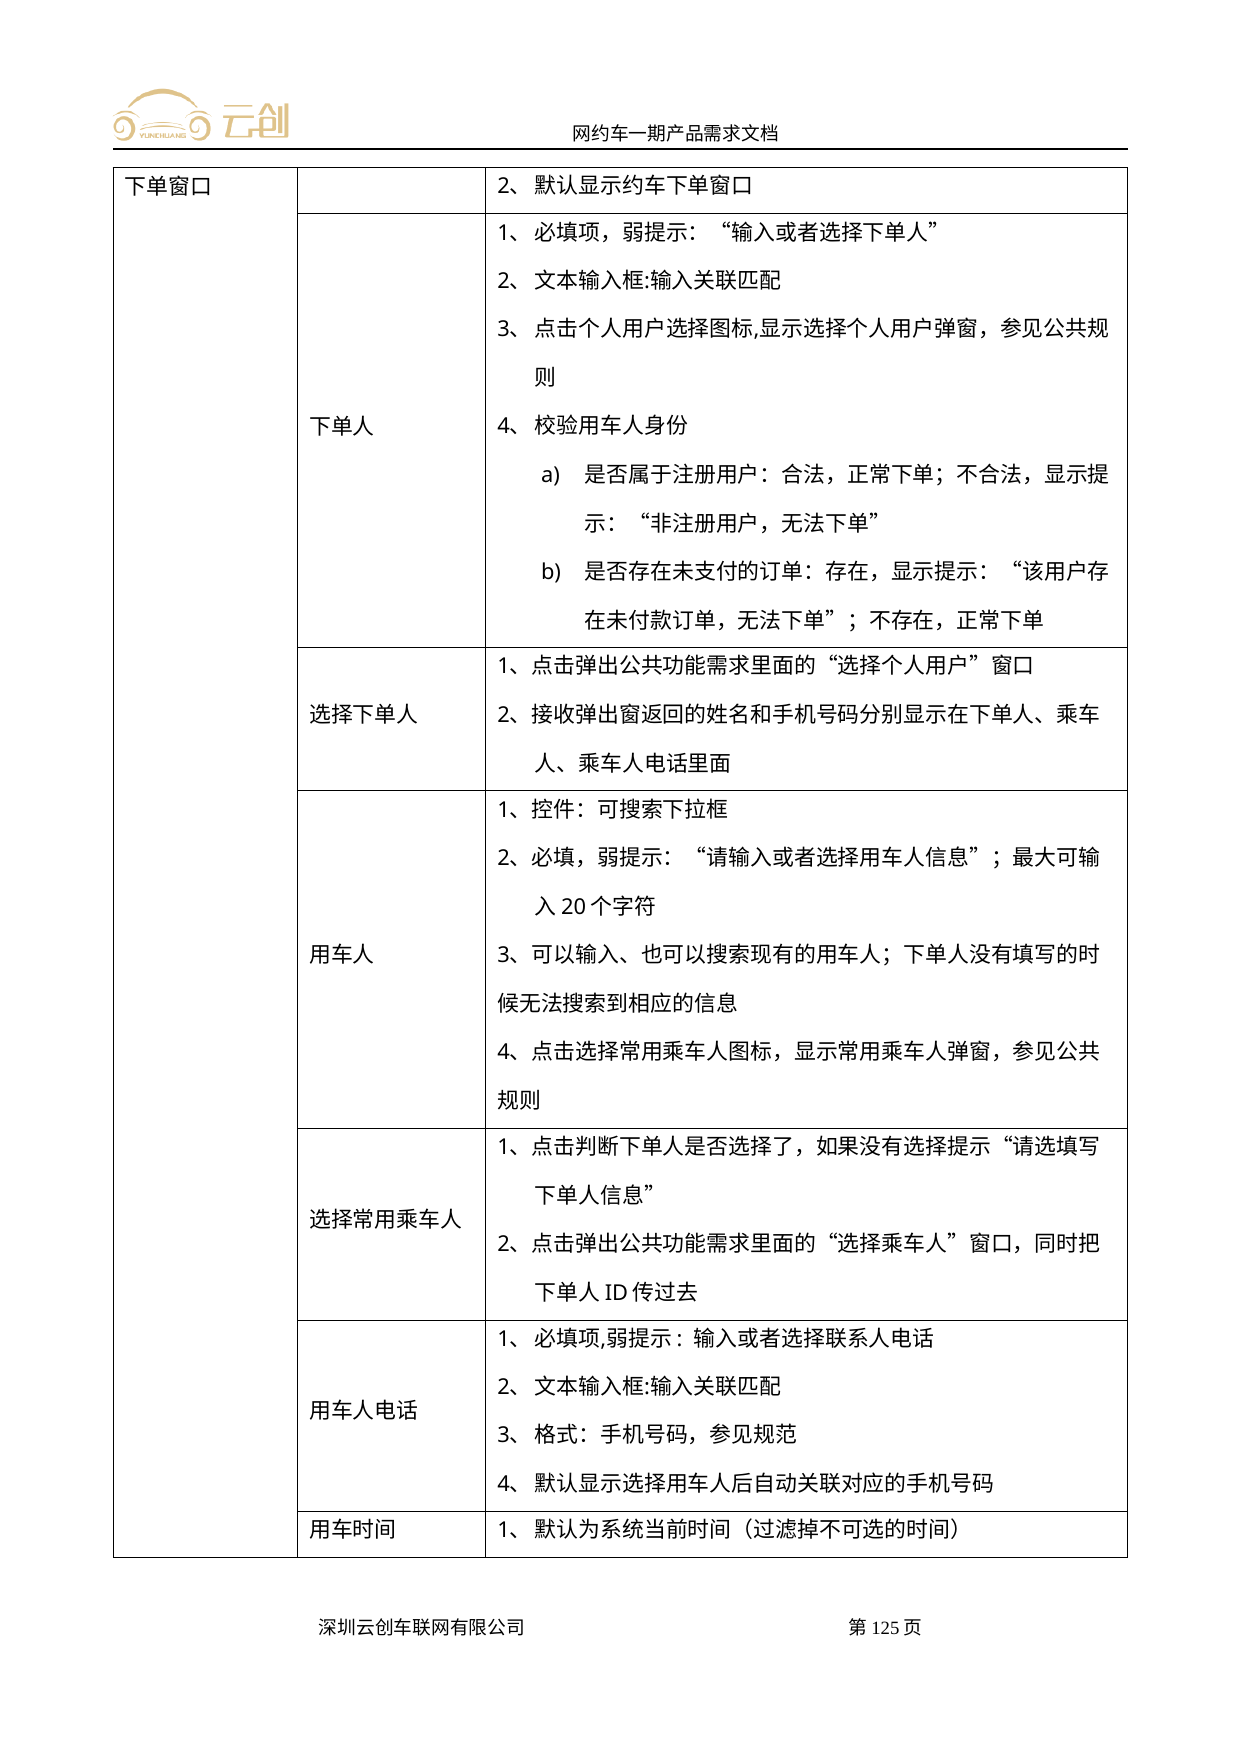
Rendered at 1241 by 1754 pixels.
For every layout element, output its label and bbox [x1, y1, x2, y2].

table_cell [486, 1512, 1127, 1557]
picture [112, 88, 289, 141]
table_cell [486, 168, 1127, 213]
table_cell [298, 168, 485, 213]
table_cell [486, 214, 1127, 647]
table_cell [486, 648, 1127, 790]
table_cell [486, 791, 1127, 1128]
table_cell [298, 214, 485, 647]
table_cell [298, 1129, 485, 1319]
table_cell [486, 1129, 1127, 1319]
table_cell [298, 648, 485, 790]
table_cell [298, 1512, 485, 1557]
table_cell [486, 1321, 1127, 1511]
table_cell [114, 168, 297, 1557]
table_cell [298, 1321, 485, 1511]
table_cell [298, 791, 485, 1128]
